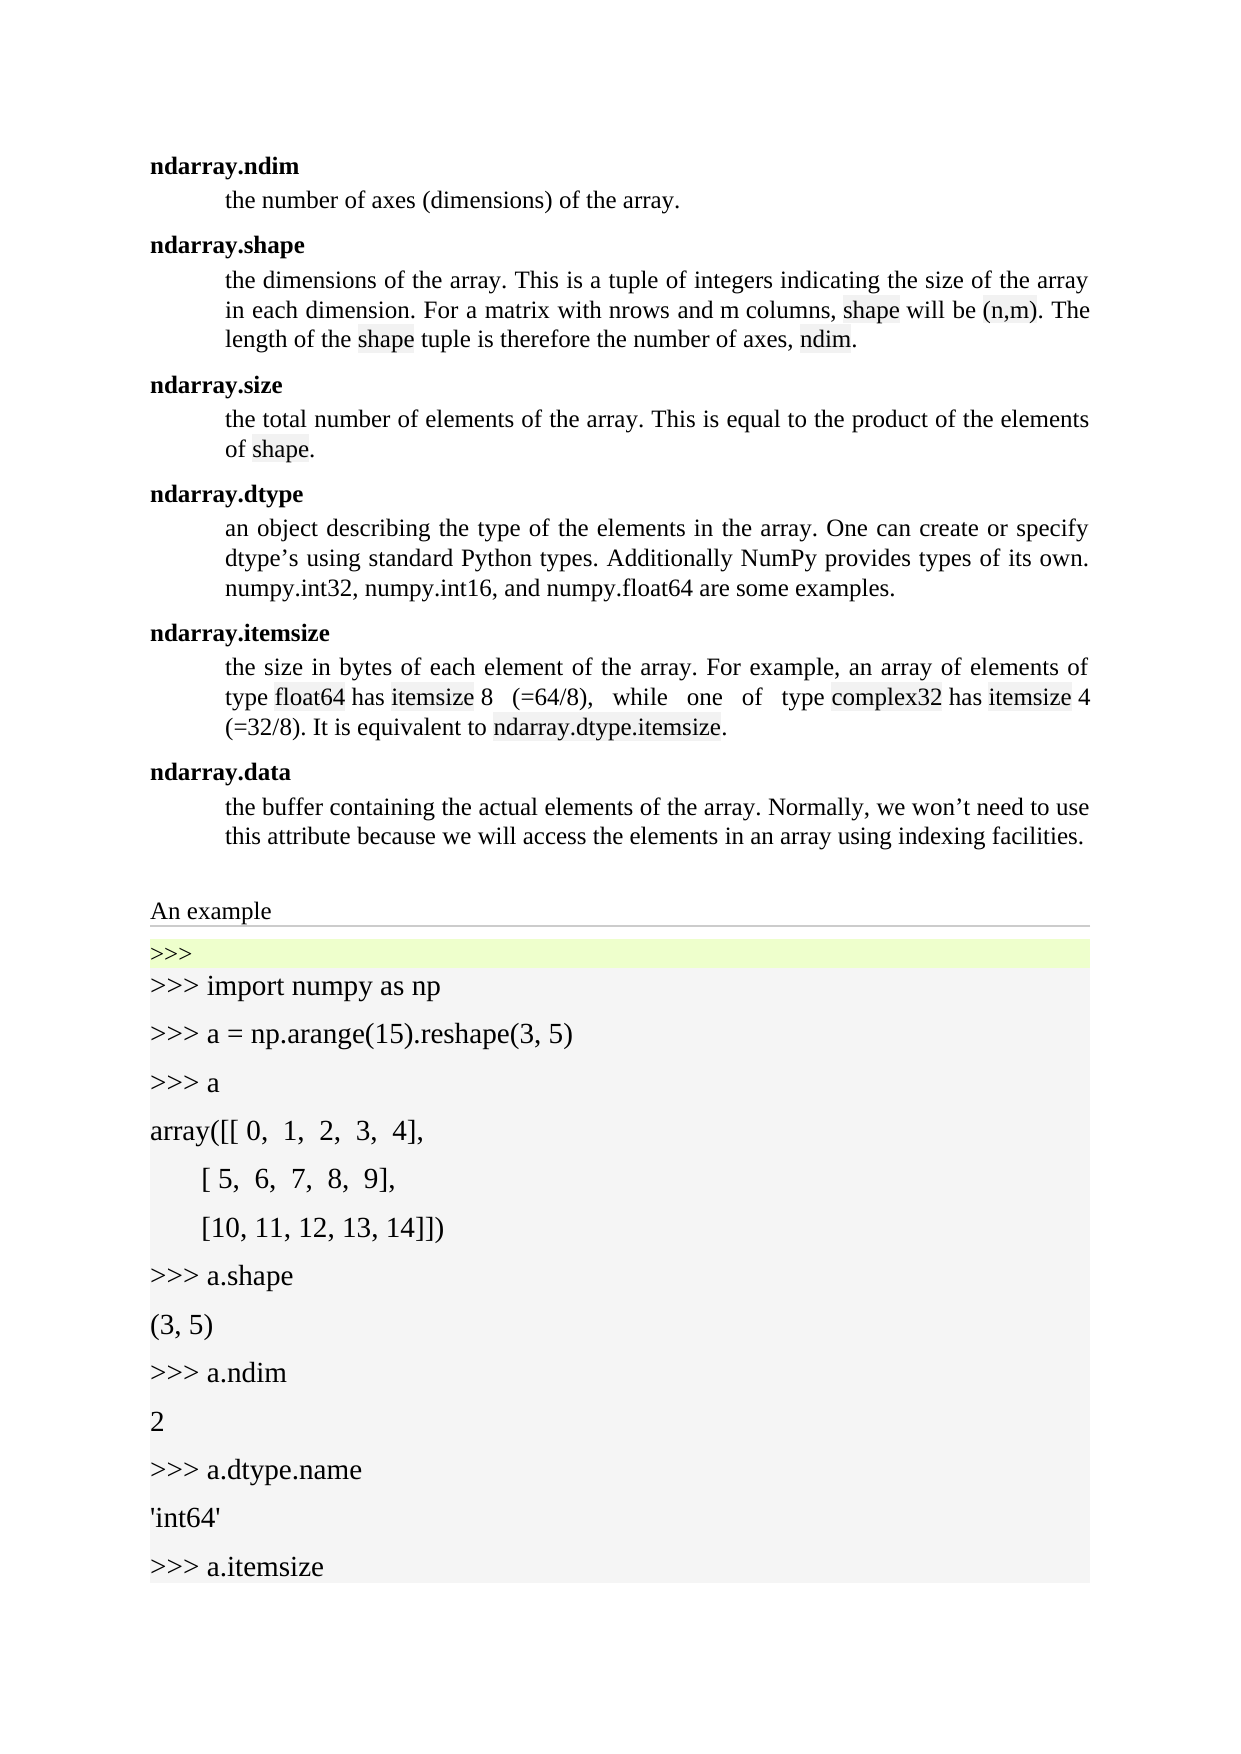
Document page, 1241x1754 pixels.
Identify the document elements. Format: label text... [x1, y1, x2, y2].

text ndarray.shape [150, 230, 1090, 259]
text the total number of elements of the array. This is equal to the product of the elements of shape. [225, 403, 1090, 462]
text an object describing the type of the elements in the array. One can create or specify dtype’s using standard Python types. Additionally NumPy provides types of its own. numpy.int32, numpy.int16, and numpy.float64 are some examples. [225, 512, 1090, 602]
text ndarray.itemsize [150, 617, 1090, 647]
text 2 [150, 1404, 1090, 1437]
text >>> import numpy as np [150, 968, 1090, 1001]
text >>> a = np.arange(15).reshape(3, 5) [150, 1016, 1090, 1050]
text [10, 11, 12, 13, 14]]) [150, 1210, 1090, 1243]
text 'int64' [150, 1501, 1090, 1534]
text the dimensions of the array. This is a tuple of integers indicating the size of the array in each dimension. For a matrix with nrows and m columns, shape will be (n,m). The length of the shape tuple is therefore the number of axes, ndim. [225, 264, 1090, 353]
text the size in bytes of each element of the array. For example, an array of elements of type float64 has itemsize 8 (=64/8), while one of type complex32 has itemsize 4 (=32/8). It is equivalent to ndarray.dtype.itemsize. [225, 652, 1090, 741]
text ndarray.ndim [150, 150, 1090, 180]
text ndarray.size [150, 369, 1090, 398]
text the number of axes (dimensions) of the array. [225, 184, 1090, 214]
text >>> [150, 939, 1090, 968]
text >>> a.dtype.name [150, 1452, 1090, 1486]
text [ 5, 6, 7, 8, 9], [150, 1162, 1090, 1195]
text >>> a [150, 1065, 1090, 1098]
text ndarray.data [150, 756, 1090, 786]
text array([[ 0, 1, 2, 3, 4], [150, 1113, 1090, 1147]
text >>> a.shape [150, 1258, 1090, 1292]
text >>> a.itemsize [150, 1549, 1090, 1583]
text >>> a.ndim [150, 1355, 1090, 1389]
text An example [150, 866, 1090, 925]
text ndarray.dtype [150, 478, 1090, 508]
text (3, 5) [150, 1307, 1090, 1340]
text the buffer containing the actual elements of the array. Normally, we won’t need to use this attribute because we will access the elements in an array using indexing facilities. [225, 791, 1090, 850]
